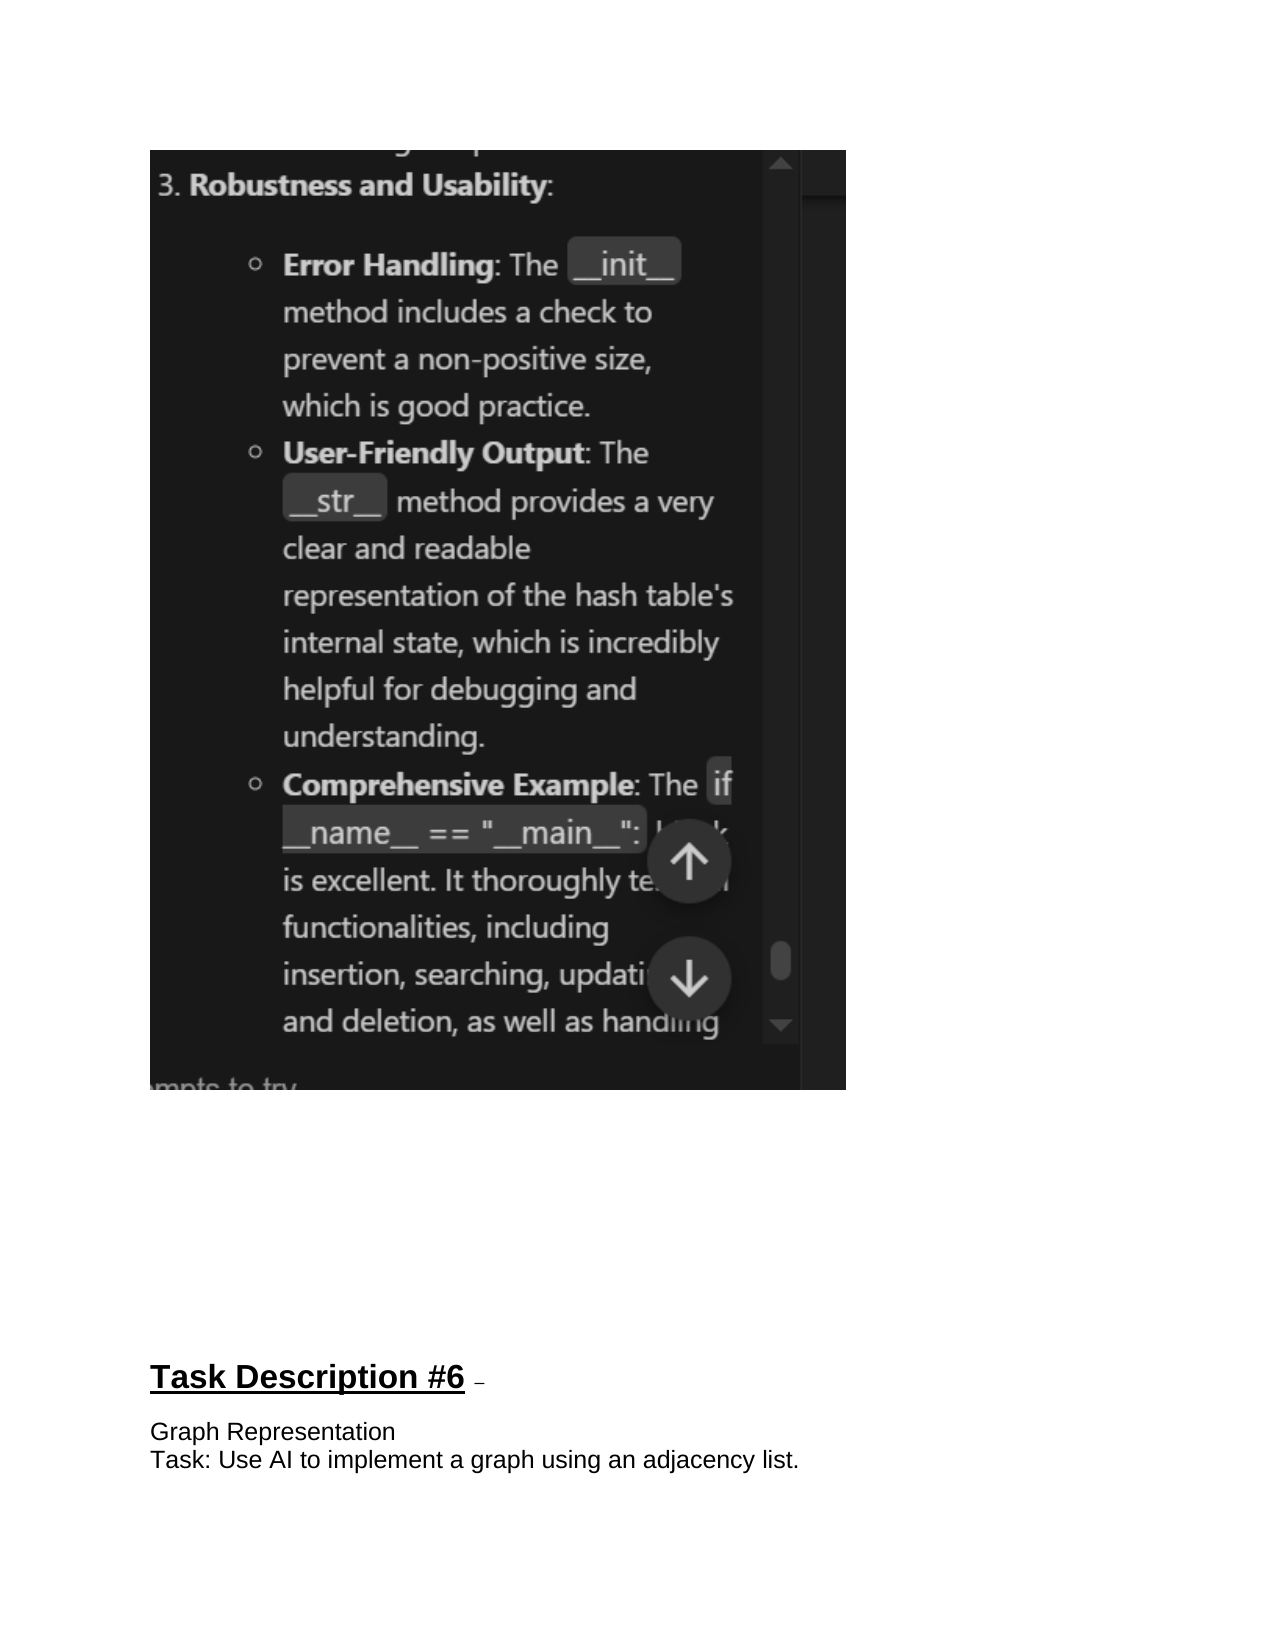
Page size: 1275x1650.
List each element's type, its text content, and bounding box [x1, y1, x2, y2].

text Task Description #6 – [150, 1325, 1125, 1396]
picture [150, 150, 846, 1090]
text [150, 1417, 1125, 1474]
